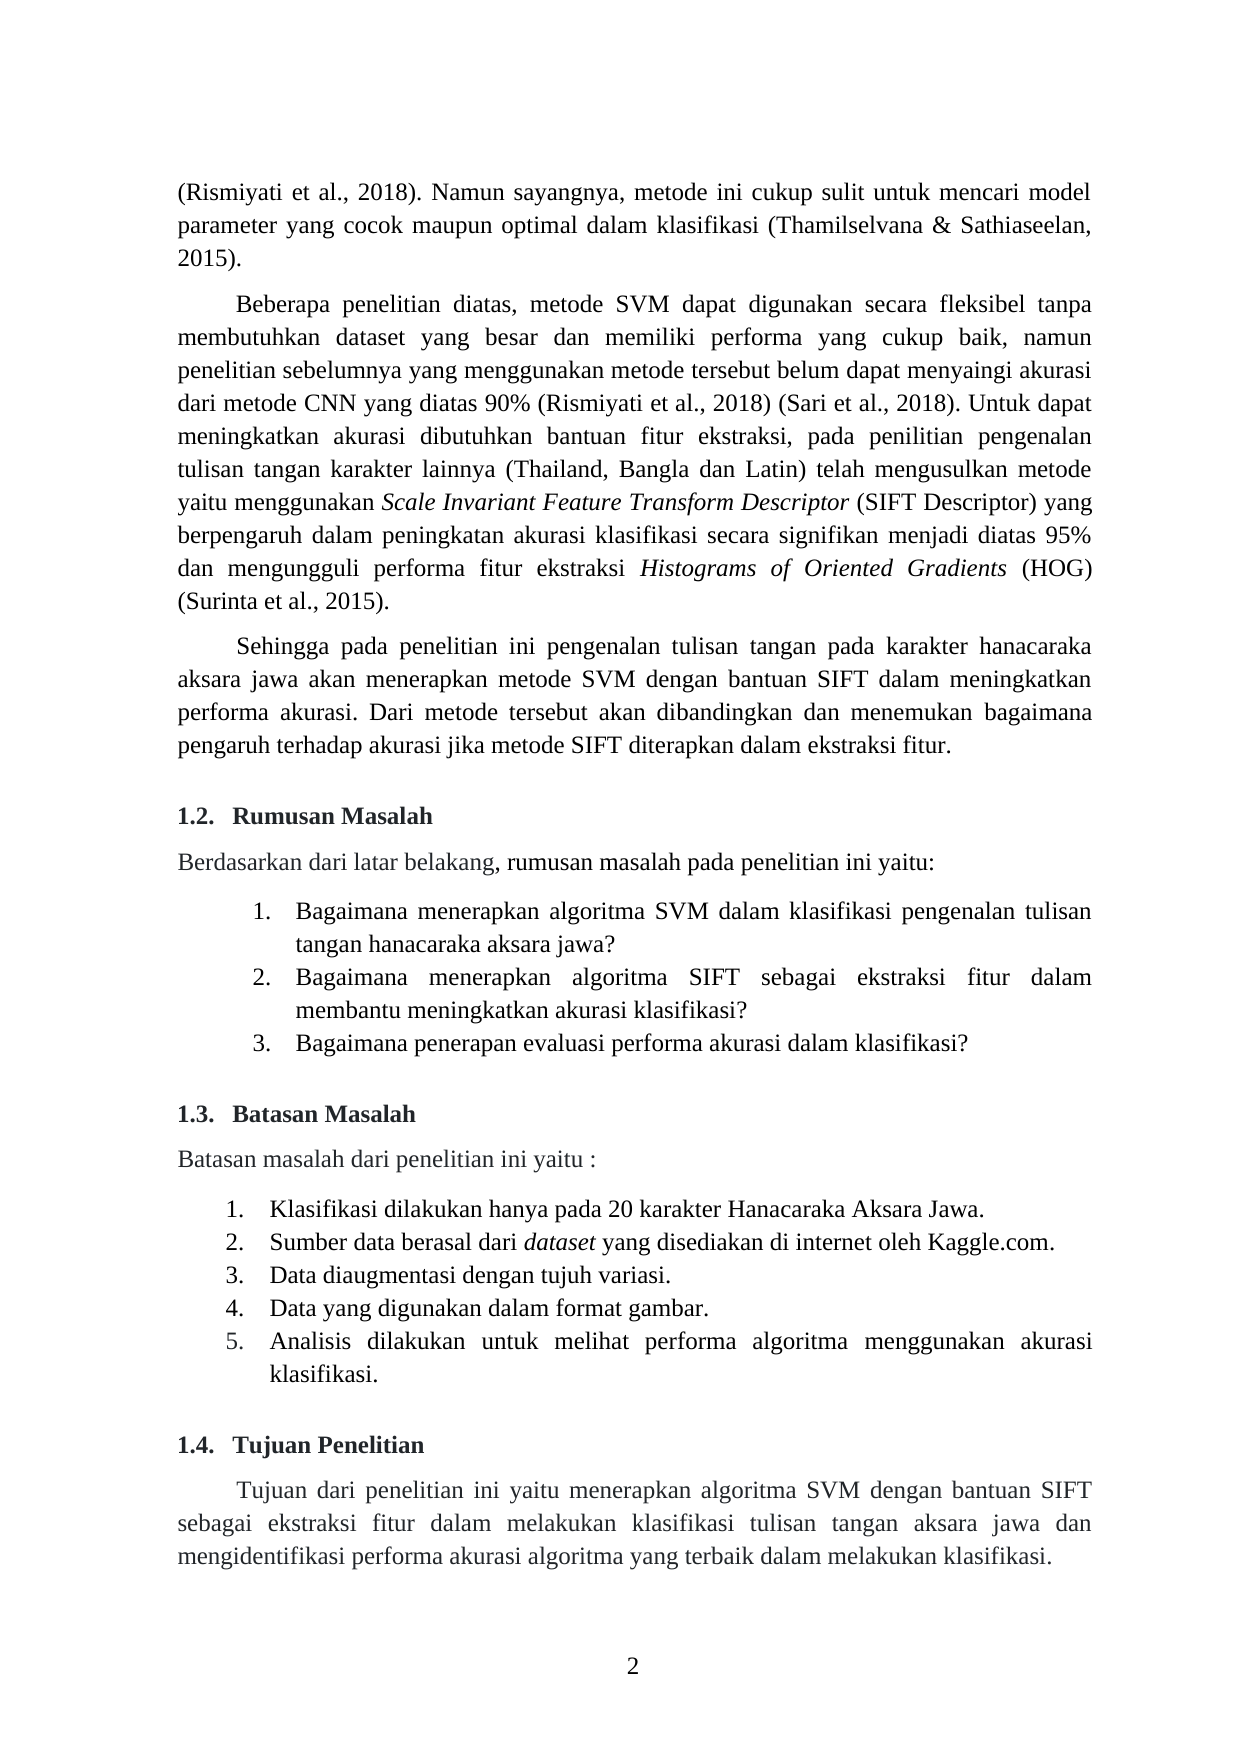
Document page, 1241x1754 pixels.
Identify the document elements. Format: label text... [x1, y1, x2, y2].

list Bagaimana menerapkan algoritma SIFT sebagai ekstraksi fitur dalam membantu meningkatkan akurasi klasifikasi? [252, 962, 1092, 1024]
text Batasan masalah dari penelitian ini yaitu : [177, 1144, 1092, 1173]
list Klasifikasi dilakukan hanya pada 20 karakter Hanacaraka Aksara Jawa. [225, 1194, 1092, 1223]
subtitle Rumusan Masalah [214, 801, 1092, 830]
list Data yang digunakan dalam format gambar. [225, 1293, 1092, 1322]
list Bagaimana menerapkan algoritma SVM dalam klasifikasi pengenalan tulisan tangan hanacaraka aksara jawa? [252, 896, 1092, 958]
subtitle Batasan Masalah [214, 1099, 1092, 1128]
text Berdasarkan dari latar belakang, rumusan masalah pada penelitian ini yaitu: [177, 847, 1092, 875]
list Bagaimana penerapan evaluasi performa akurasi dalam klasifikasi? [252, 1028, 1092, 1057]
text Sehingga pada penelitian ini pengenalan tulisan tangan pada karakter hanacaraka aksara jawa akan menerapkan metode SVM dengan bantuan SIFT dalam meningkatkan performa akurasi. Dari metode tersebut akan dibandingkan dan menemukan bagaimana pengaruh terhadap akurasi jika metode SIFT diterapkan dalam ekstraksi fitur. [177, 631, 1092, 759]
list Analisis dilakukan untuk melihat performa algoritma menggunakan akurasi klasifikasi. [225, 1326, 1092, 1388]
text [177, 177, 1092, 272]
list Data diaugmentasi dengan tujuh variasi. [225, 1260, 1092, 1289]
text Beberapa penelitian diatas, metode SVM dapat digunakan secara fleksibel tanpa membutuhkan dataset yang besar dan memiliki performa yang cukup baik, namun penelitian sebelumnya yang menggunakan metode tersebut belum dapat menyaingi akurasi dari metode CNN yang diatas 90% (Rismiyati et al., 2018) (Sari et al., 2018). Untuk dapat meningkatkan akurasi dibutuhkan bantuan fitur ekstraksi, pada penilitian pengenalan tulisan tangan karakter lainnya (Thailand, Bangla dan Latin) telah mengusulkan metode yaitu menggunakan Scale Invariant Feature Transform Descriptor (SIFT Descriptor) yang berpengaruh dalam peningkatan akurasi klasifikasi secara signifikan menjadi diatas 95% dan mengungguli performa fitur ekstraksi Histograms of Oriented Gradients (HOG) (Surinta et al., 2015). [177, 289, 1092, 615]
list Sumber data berasal dari dataset yang disediakan di internet oleh Kaggle.com. [225, 1227, 1092, 1256]
text Tujuan dari penelitian ini yaitu menerapkan algoritma SVM dengan bantuan SIFT sebagai ekstraksi fitur dalam melakukan klasifikasi tulisan tangan aksara jawa dan mengidentifikasi performa akurasi algoritma yang terbaik dalam melakukan klasifikasi. [177, 1475, 1092, 1570]
subtitle Tujuan Penelitian [214, 1430, 1092, 1458]
